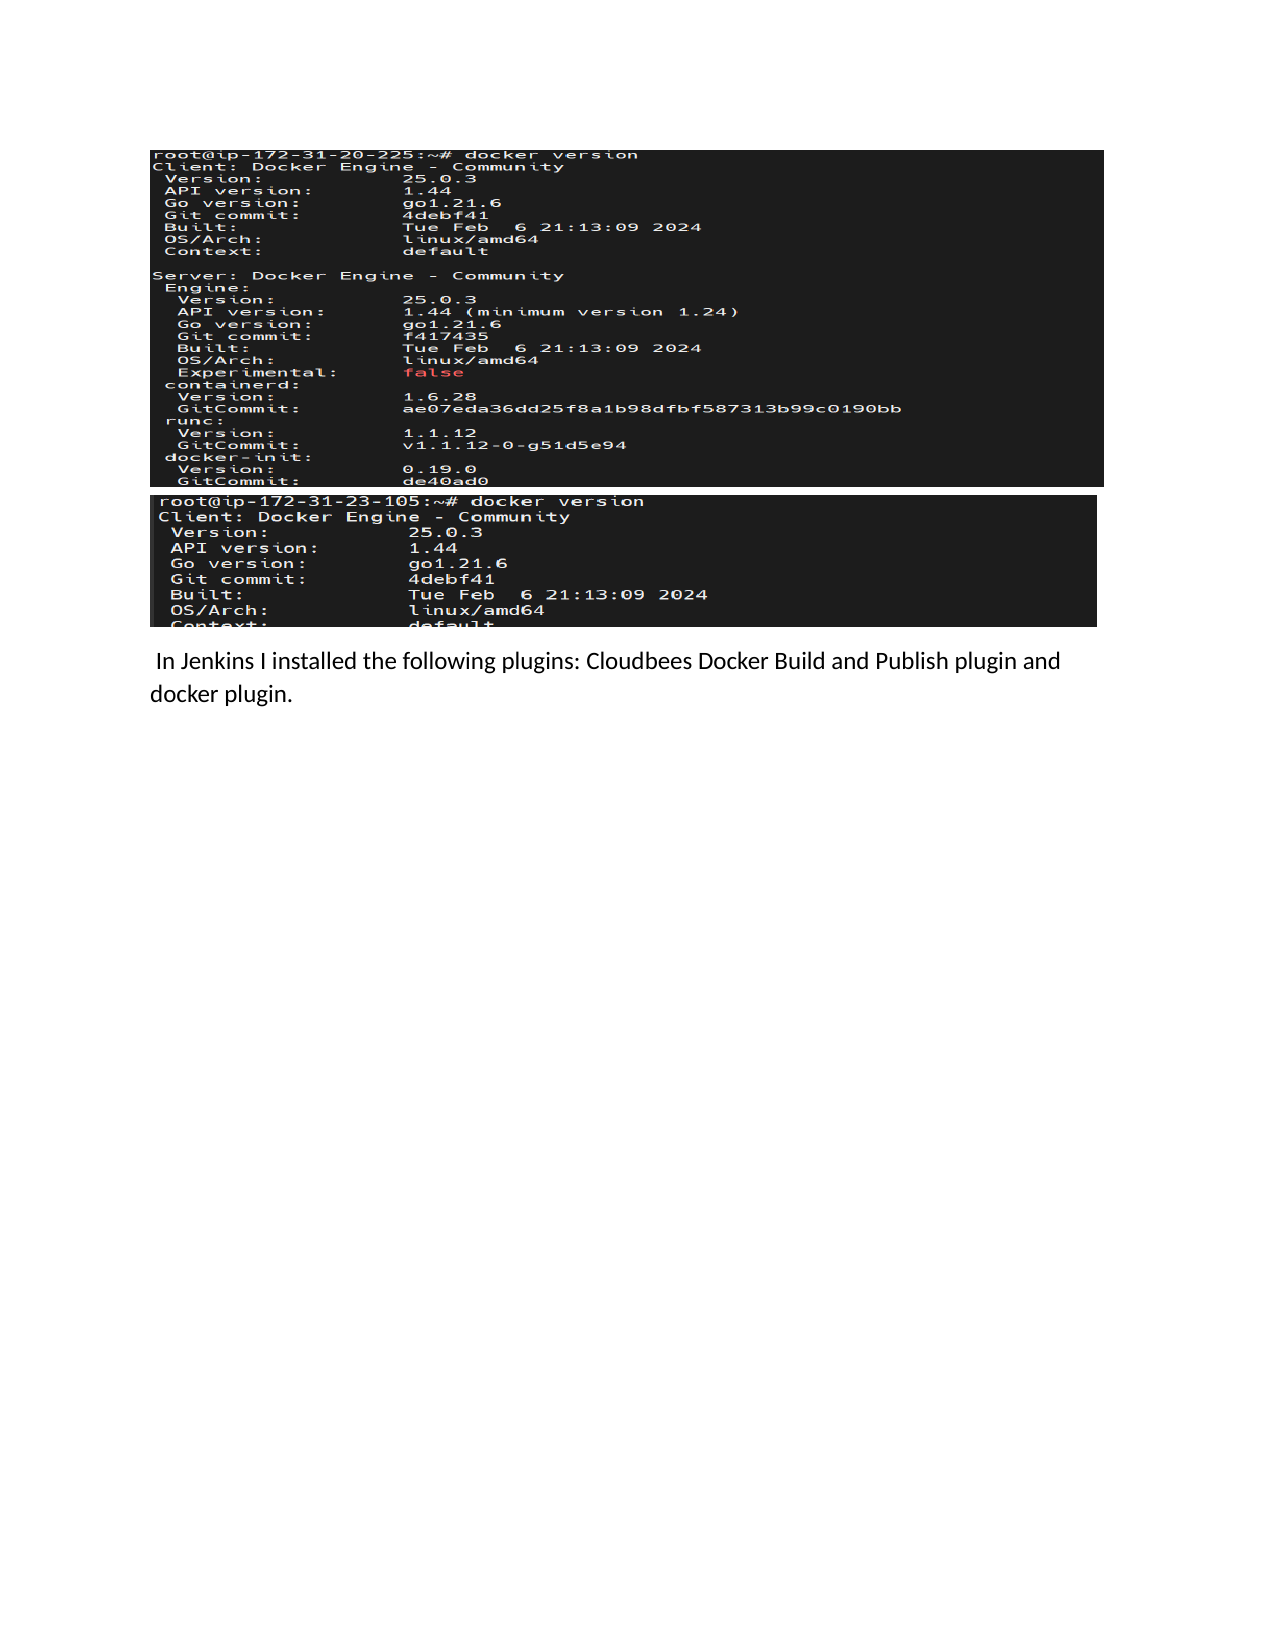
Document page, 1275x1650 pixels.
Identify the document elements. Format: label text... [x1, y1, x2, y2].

text In Jenkins I installed the following plugins: Cloudbees Docker Build and Publish plugin and docker plugin. [150, 645, 1125, 708]
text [150, 150, 1125, 626]
picture [150, 495, 1097, 627]
picture [150, 150, 1104, 487]
